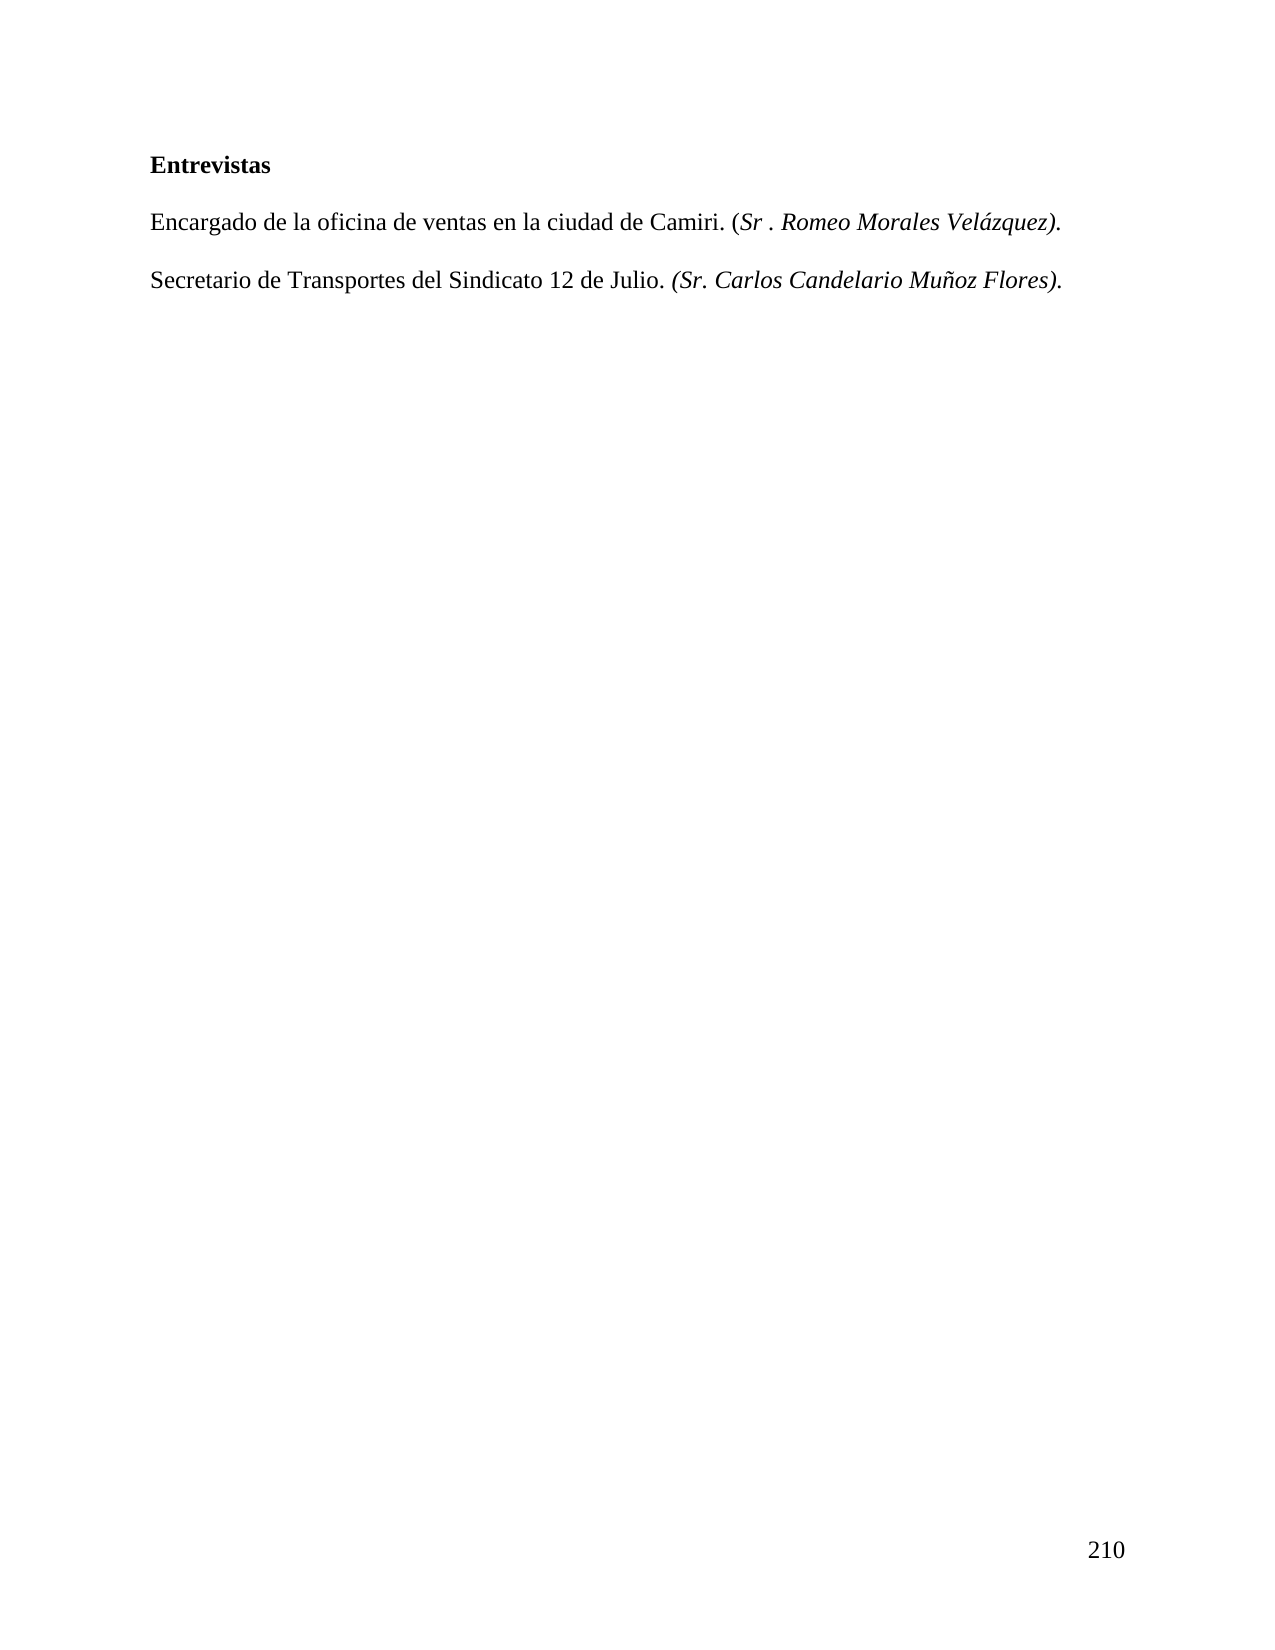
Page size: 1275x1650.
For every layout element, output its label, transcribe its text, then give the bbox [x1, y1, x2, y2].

text Secretario de Transportes del Sindicato 12 de Julio. (Sr. Carlos Candelario Muñoz Flores). [150, 265, 1125, 294]
text Encargado de la oficina de ventas en la ciudad de Camiri. (Sr . Romeo Morales Velázquez). [150, 207, 1125, 236]
text Entrevistas [150, 150, 1125, 179]
